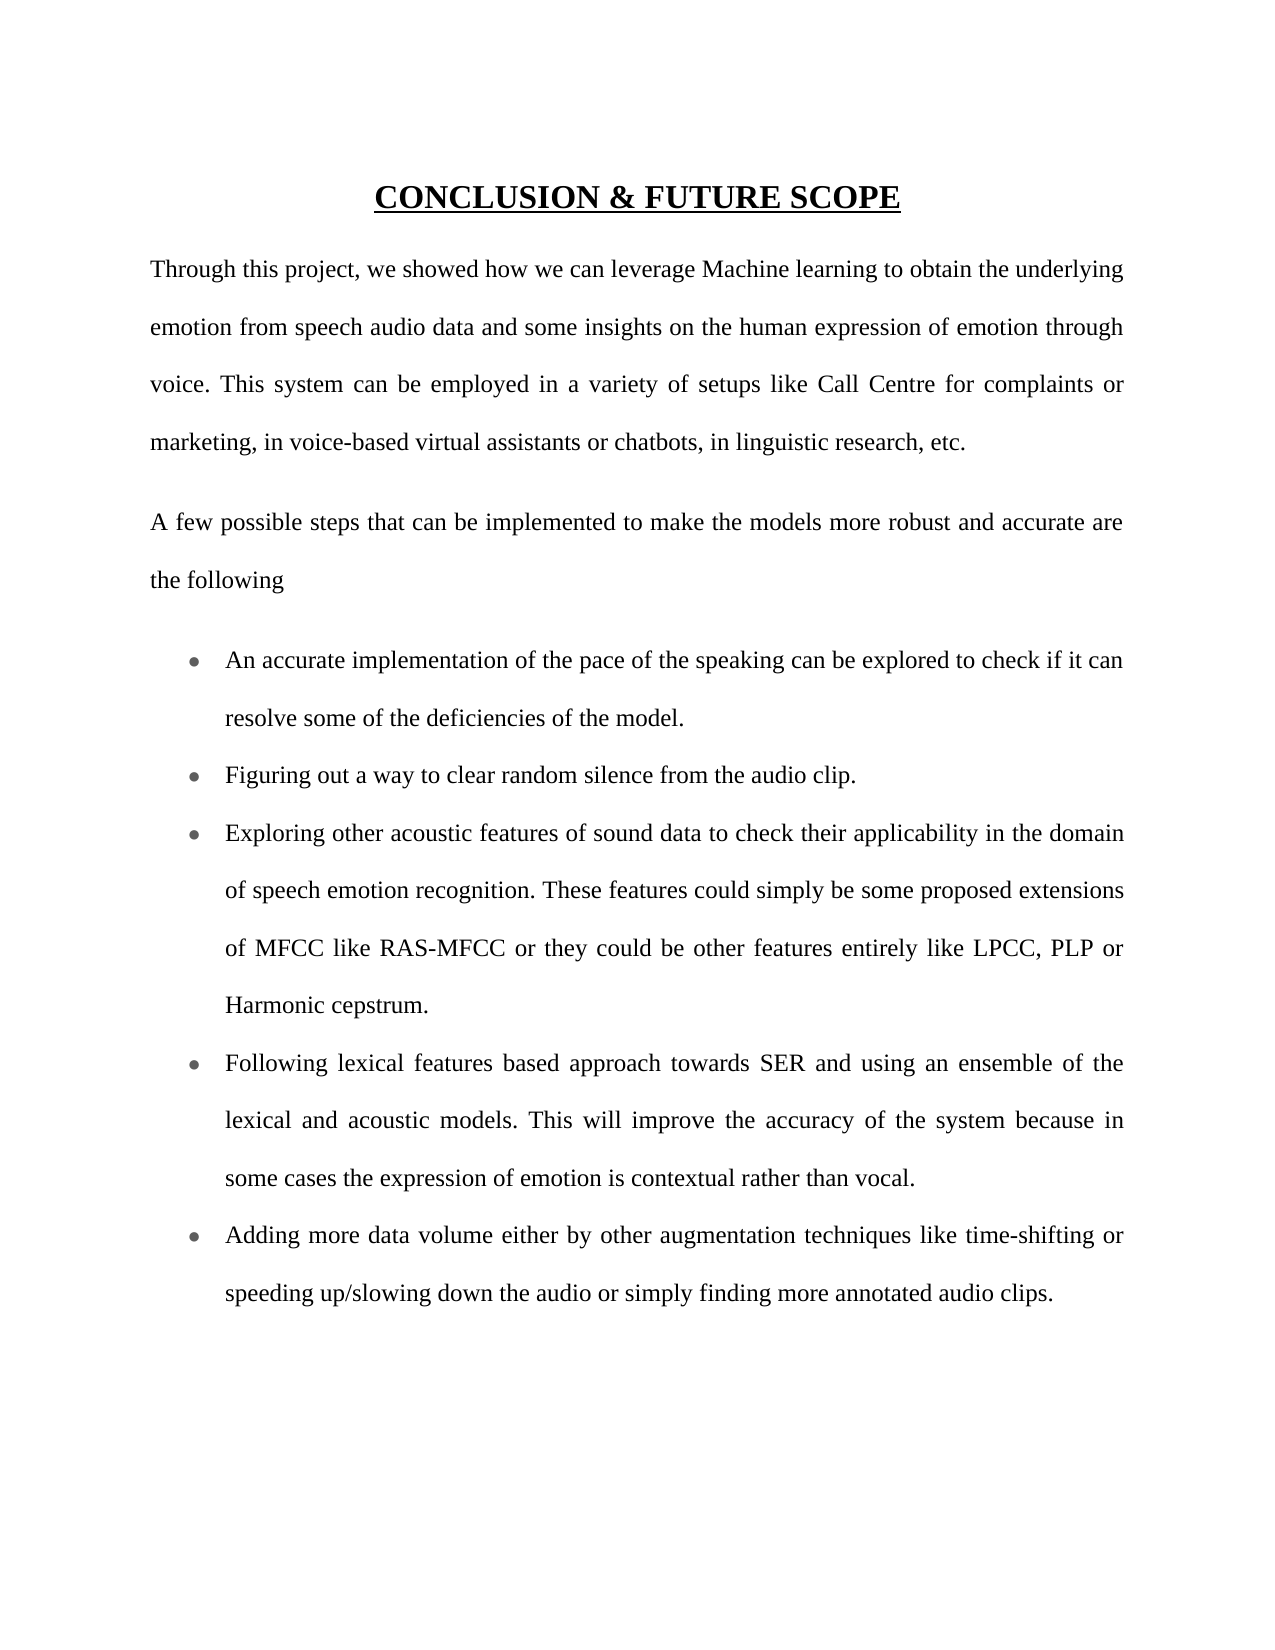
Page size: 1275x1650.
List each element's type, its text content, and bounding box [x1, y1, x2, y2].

text A few possible steps that can be implemented to make the models more robust and accurate are the following [150, 507, 1125, 593]
list Adding more data volume either by other augmentation techniques like time-shifting or speeding up/slowing down the audio or simply finding more annotated audio clips. [187, 1220, 1125, 1306]
text CONCLUSION & FUTURE SCOPE [150, 178, 1125, 216]
text Through this project, we showed how we can leverage Machine learning to obtain the underlying emotion from speech audio data and some insights on the human expression of emotion through voice. This system can be employed in a variety of setups like Call Centre for complaints or marketing, in voice-based virtual assistants or chatbots, in linguistic research, etc. [150, 254, 1125, 456]
list An accurate implementation of the pace of the speaking can be explored to check if it can resolve some of the deficiencies of the model. [187, 645, 1125, 731]
list Figuring out a way to clear random silence from the audio clip. [187, 760, 1125, 789]
list Exploring other acoustic features of sound data to check their applicability in the domain of speech emotion recognition. These features could simply be some proposed extensions of MFCC like RAS-MFCC or they could be other features entirely like LPCC, PLP or Harmonic cepstrum. [187, 818, 1125, 1019]
list Following lexical features based approach towards SER and using an ensemble of the lexical and acoustic models. This will improve the accuracy of the system because in some cases the expression of emotion is contextual rather than vocal. [187, 1048, 1125, 1191]
